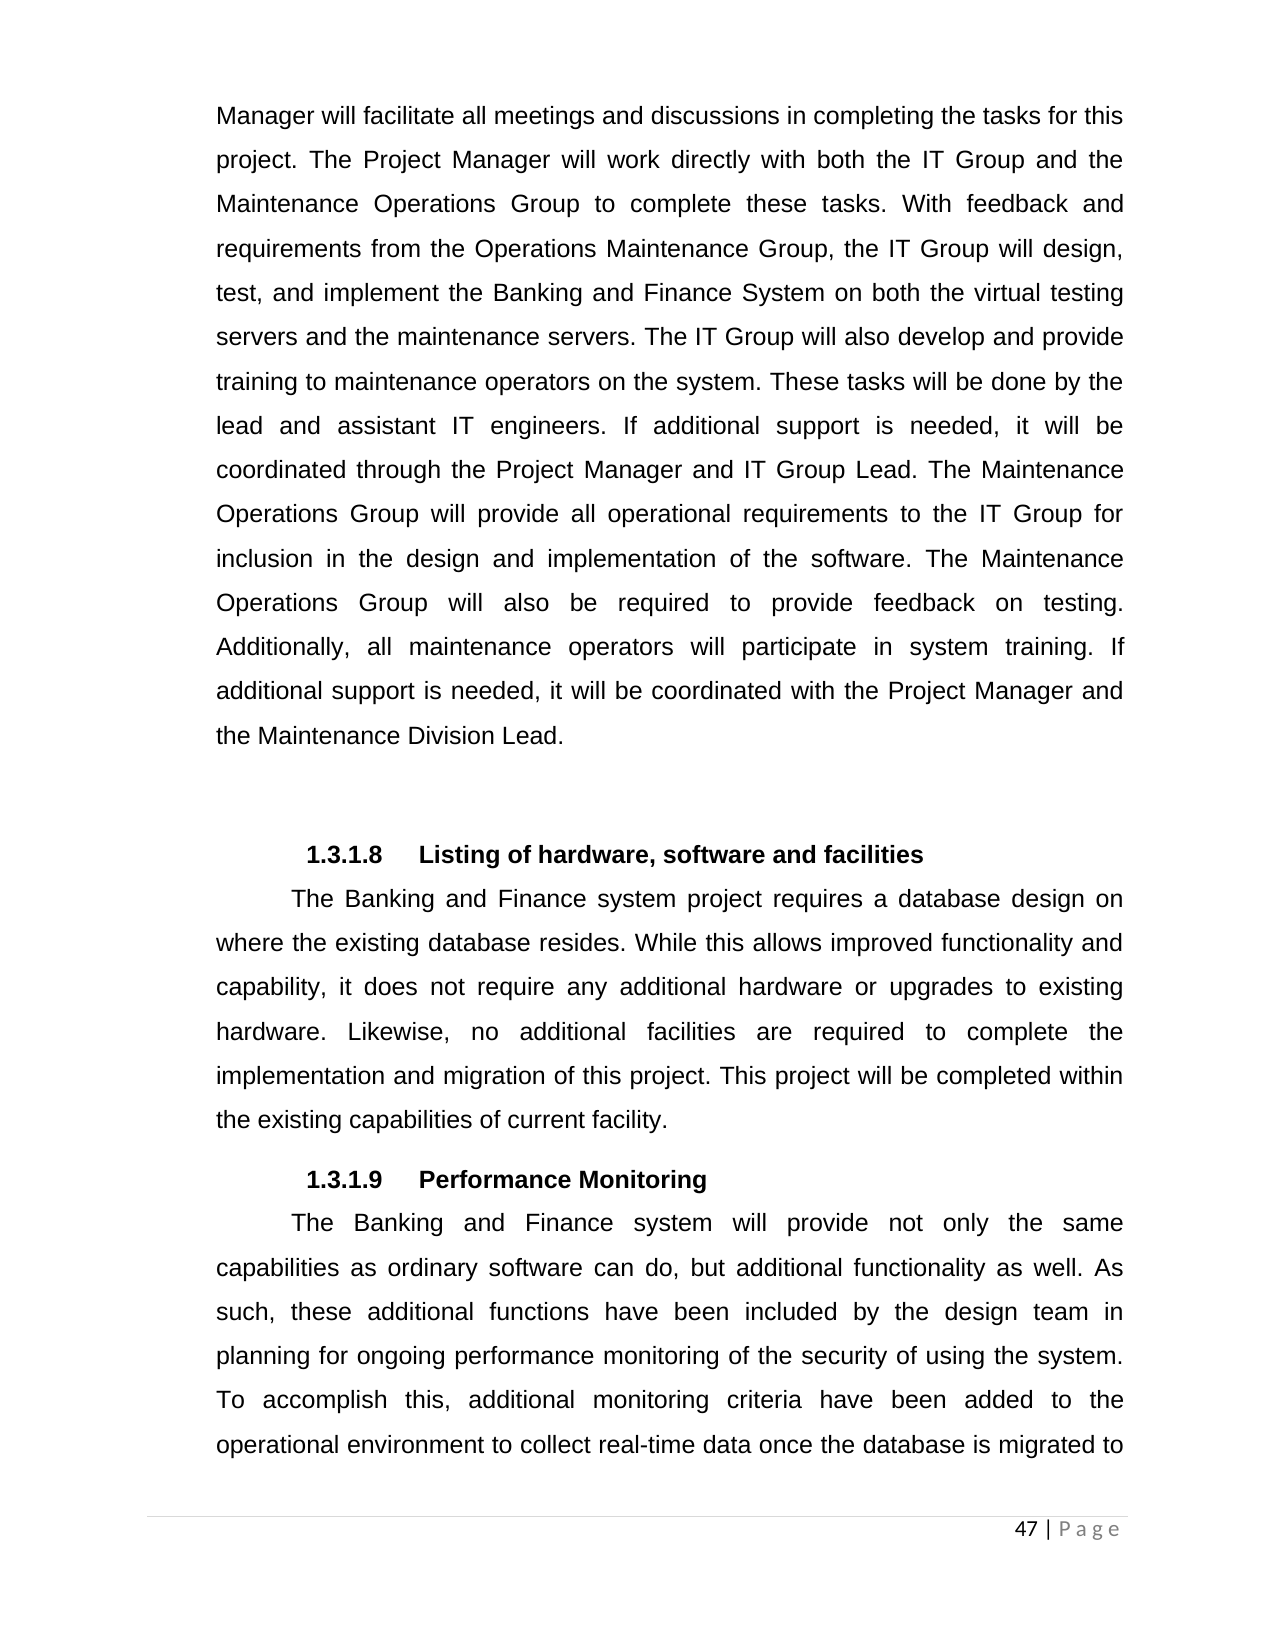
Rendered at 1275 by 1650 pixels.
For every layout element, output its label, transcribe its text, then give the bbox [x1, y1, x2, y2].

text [216, 1208, 1125, 1458]
subtitle 1.3.1.8 Listing of hardware, software and facilities [150, 840, 1134, 869]
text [216, 101, 1126, 749]
text The Banking and Finance system project requires a database design on where the existing database resides. While this allows improved functionality and capability, it does not require any additional hardware or upgrades to existing hardware. Likewise, no additional facilities are required to complete the implementation and migration of this project. This project will be completed within the existing capabilities of current facility. [216, 884, 1125, 1134]
subtitle 1.3.1.9 Performance Monitoring [150, 1165, 1134, 1194]
